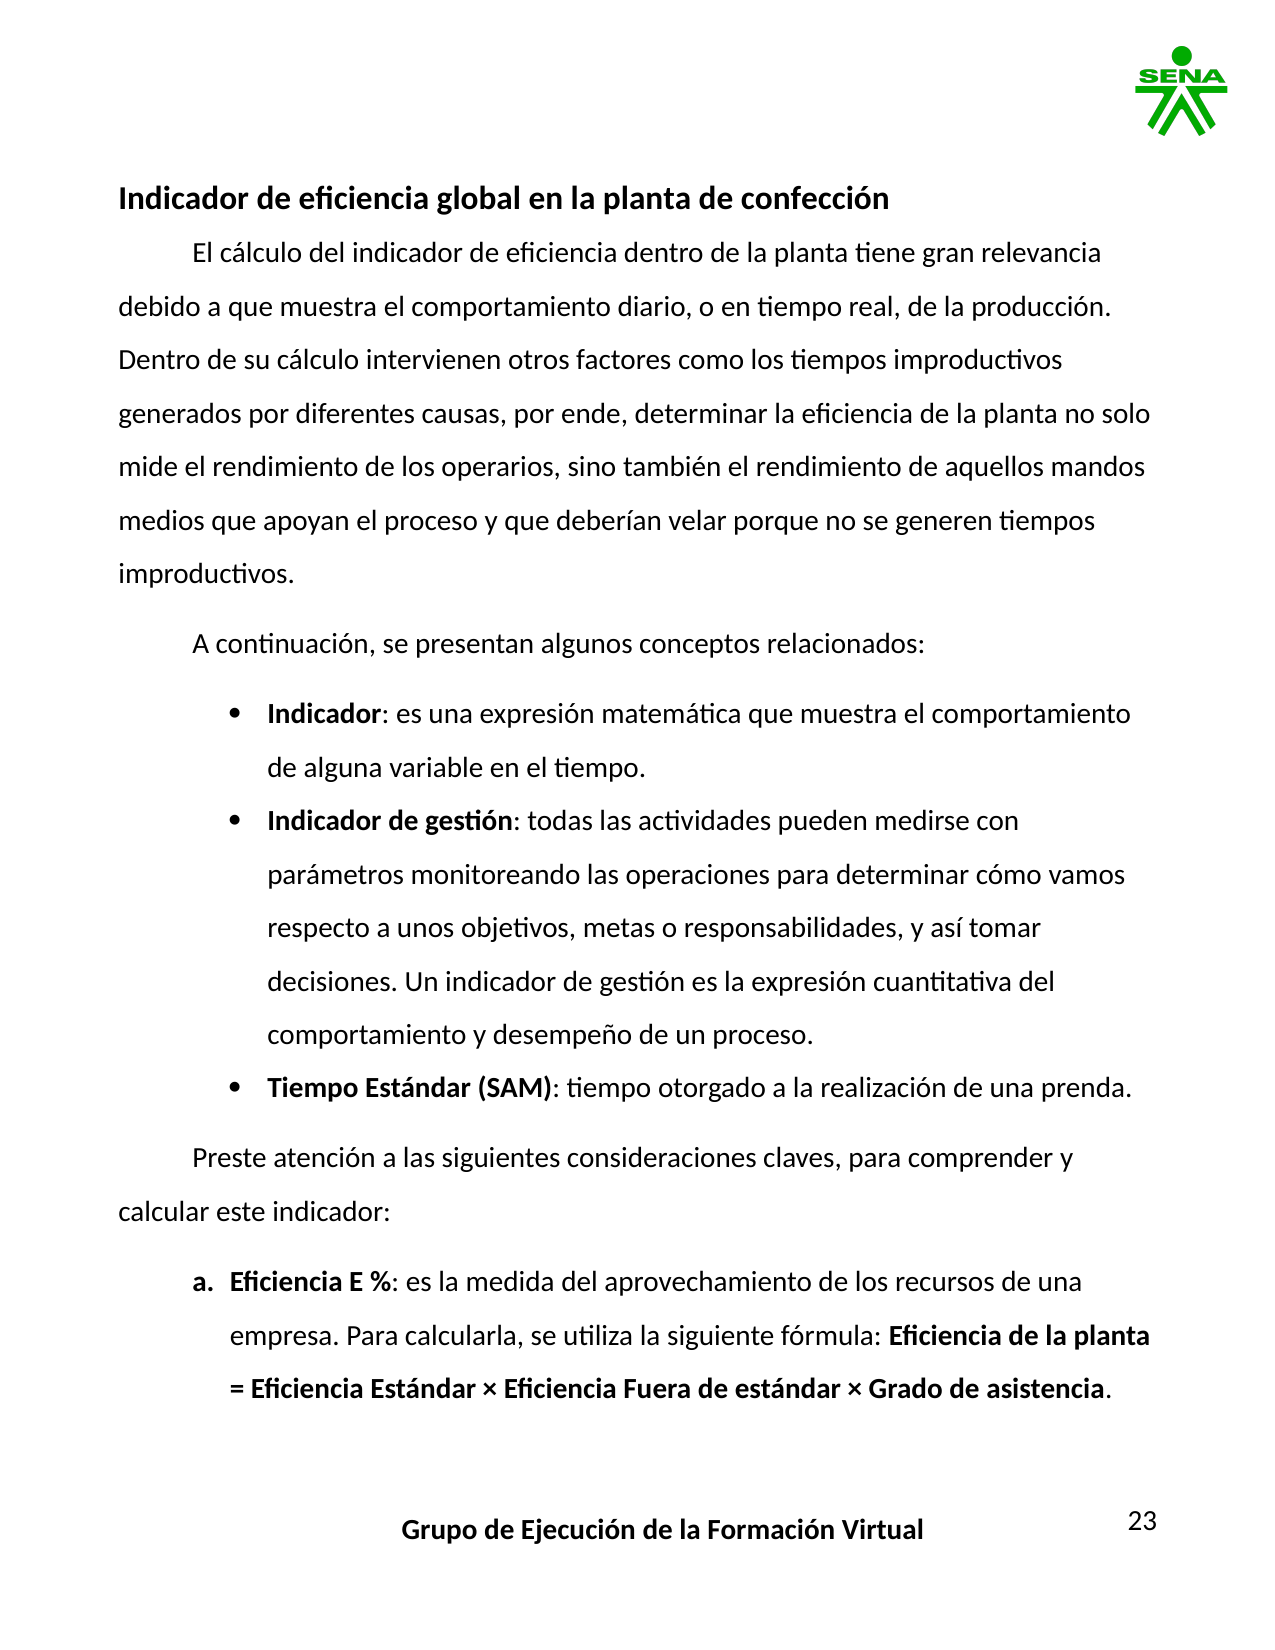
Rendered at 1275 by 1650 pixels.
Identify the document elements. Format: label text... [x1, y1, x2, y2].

text A continuación, se presentan algunos conceptos relacionados: [118, 625, 1157, 661]
text El cálculo del indicador de eficiencia dentro de la planta tiene gran relevancia debido a que muestra el comportamiento diario, o en tiempo real, de la producción. Dentro de su cálculo intervienen otros factores como los tiempos improductivos generados por diferentes causas, por ende, determinar la eficiencia de la planta no solo mide el rendimiento de los operarios, sino también el rendimiento de aquellos mandos medios que apoyan el proceso y que deberían velar porque no se generen tiempos improductivos. [118, 234, 1157, 591]
list Indicador de gestión: todas las actividades pueden medirse con parámetros monitoreando las operaciones para determinar cómo vamos respecto a unos objetivos, metas o responsabilidades, y así tomar decisiones. Un indicador de gestión es la expresión cuantitativa del comportamiento y desempeño de un proceso. [229, 802, 1157, 1052]
picture [1135, 46, 1228, 136]
text Preste atención a las siguientes consideraciones claves, para comprender y calcular este indicador: [118, 1139, 1157, 1229]
list Indicador: es una expresión matemática que muestra el comportamiento de alguna variable en el tiempo. [229, 695, 1157, 784]
list Eficiencia E %: es la medida del aprovechamiento de los recursos de una empresa. Para calcularla, se utiliza la siguiente fórmula: Eficiencia de la planta = Eficiencia Estándar × Eficiencia Fuera de estándar × Grado de asistencia. [192, 1263, 1157, 1406]
subtitle Indicador de eficiencia global en la planta de confección [118, 177, 1157, 218]
list Tiempo Estándar (SAM): tiempo otorgado a la realización de una prenda. [229, 1069, 1157, 1105]
